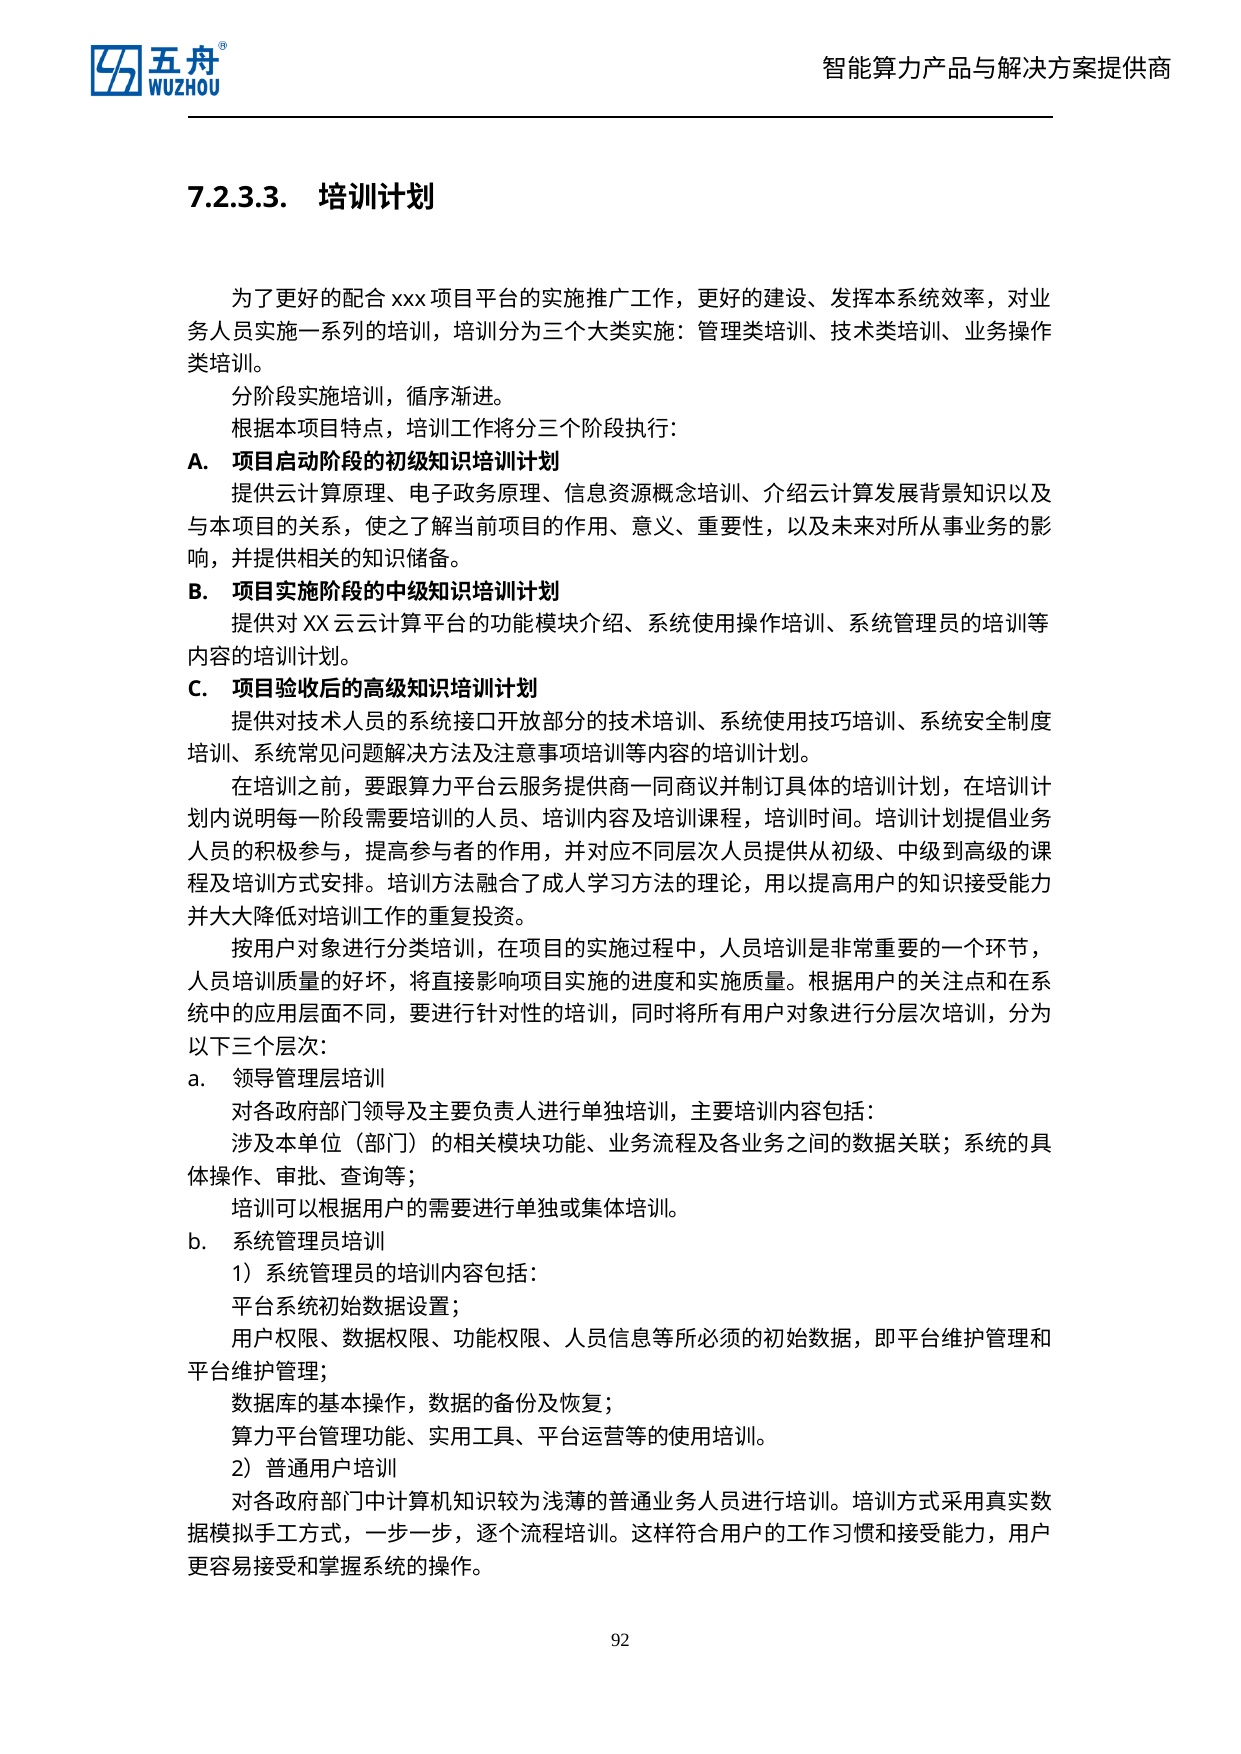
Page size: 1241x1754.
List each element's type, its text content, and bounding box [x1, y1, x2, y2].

text 提供对XX云云计算平台的功能模块介绍、系统使用操作培训、系统管理员的培训等内容的培训计划。 [187, 606, 1053, 671]
list 项目验收后的高级知识培训计划 [187, 671, 1053, 703]
picture [87, 39, 230, 99]
list 领导管理层培训 [187, 1061, 1053, 1093]
text 1）系统管理员的培训内容包括： [187, 1256, 1053, 1288]
text 数据库的基本操作，数据的备份及恢复； [187, 1386, 1053, 1418]
text 培训可以根据用户的需要进行单独或集体培训。 [187, 1191, 1053, 1223]
text 为了更好的配合xxx项目平台的实施推广工作，更好的建设、发挥本系统效率，对业务人员实施一系列的培训，培训分为三个大类实施：管理类培训、技术类培训、业务操作类培训。 [187, 281, 1053, 378]
text 用户权限、数据权限、功能权限、人员信息等所必须的初始数据，即平台维护管理和平台维护管理； [187, 1321, 1053, 1386]
subtitle 培训计划 [187, 162, 1053, 227]
text 平台系统初始数据设置； [187, 1288, 1053, 1321]
text 涉及本单位（部门）的相关模块功能、业务流程及各业务之间的数据关联；系统的具体操作、审批、查询等； [187, 1126, 1053, 1191]
text 算力平台管理功能、实用工具、平台运营等的使用培训。 [187, 1418, 1053, 1451]
text 在培训之前，要跟算力平台云服务提供商一同商议并制订具体的培训计划，在培训计划内说明每一阶段需要培训的人员、培训内容及培训课程，培训时间。培训计划提倡业务人员的积极参与，提高参与者的作用，并对应不同层次人员提供从初级、中级到高级的课程及培训方式安排。培训方法融合了成人学习方法的理论，用以提高用户的知识接受能力，并大大降低对培训工作的重复投资。 [187, 768, 1053, 931]
text 根据本项目特点，培训工作将分三个阶段执行： [187, 411, 1053, 443]
text 对各政府部门领导及主要负责人进行单独培训，主要培训内容包括： [187, 1093, 1053, 1126]
text 提供云计算原理、电子政务原理、信息资源概念培训、介绍云计算发展背景知识以及与本项目的关系，使之了解当前项目的作用、意义、重要性，以及未来对所从事业务的影响，并提供相关的知识储备。 [187, 476, 1053, 573]
text 按用户对象进行分类培训，在项目的实施过程中，人员培训是非常重要的一个环节，人员培训质量的好坏，将直接影响项目实施的进度和实施质量。根据用户的关注点和在系统中的应用层面不同，要进行针对性的培训，同时将所有用户对象进行分层次培训，分为以下三个层次： [187, 931, 1053, 1061]
text 对各政府部门中计算机知识较为浅薄的普通业务人员进行培训。培训方式采用真实数据模拟手工方式，一步一步，逐个流程培训。这样符合用户的工作习惯和接受能力，用户更容易接受和掌握系统的操作。 [187, 1483, 1053, 1581]
list 项目实施阶段的中级知识培训计划 [187, 573, 1053, 606]
text 提供对技术人员的系统接口开放部分的技术培训、系统使用技巧培训、系统安全制度培训、系统常见问题解决方法及注意事项培训等内容的培训计划。 [187, 703, 1053, 768]
text 分阶段实施培训，循序渐进。 [187, 378, 1053, 411]
list 系统管理员培训 [187, 1223, 1053, 1256]
list 项目启动阶段的初级知识培训计划 [187, 443, 1053, 476]
text 2）普通用户培训 [187, 1451, 1053, 1483]
